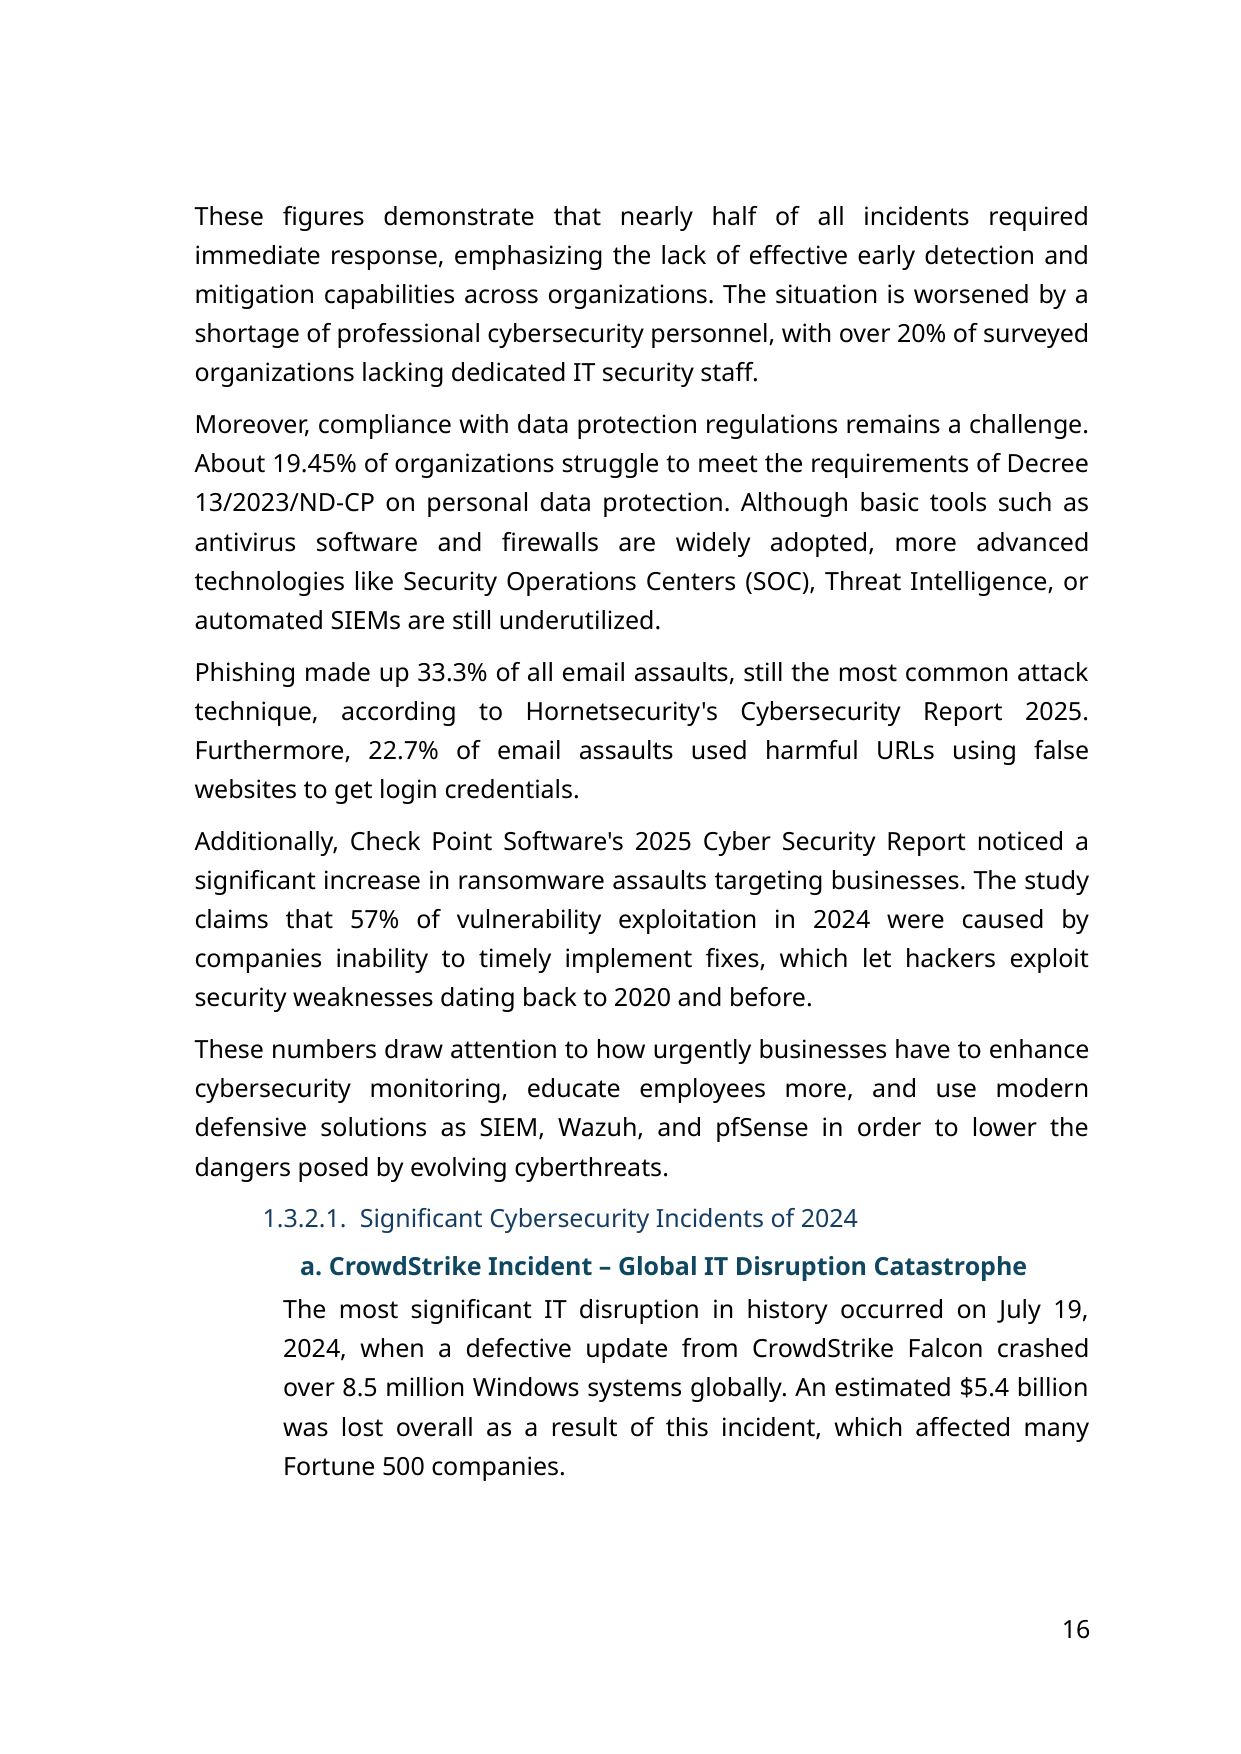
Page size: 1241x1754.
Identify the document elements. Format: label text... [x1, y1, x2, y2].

text Moreover, compliance with data protection regulations remains a challenge. About 19.45% of organizations struggle to meet the requirements of Decree 13/2023/ND-CP on personal data protection. Although basic tools such as antivirus software and firewalls are widely adopted, more advanced technologies like Security Operations Centers (SOC), Threat Intelligence, or automated SIEMs are still underutilized. [194, 407, 1090, 637]
text The most significant IT disruption in history occurred on July 19, 2024, when a defective update from CrowdStrike Falcon crashed over 8.5 million Windows systems globally. An estimated $5.4 billion was lost overall as a result of this incident, which affected many Fortune 500 companies. [283, 1292, 1090, 1482]
subtitle CrowdStrike Incident – Global IT Disruption Catastrophe [300, 1248, 1090, 1282]
text Additionally, Check Point Software's 2025 Cyber Security Report noticed a significant increase in ransomware assaults targeting businesses. The study claims that 57% of vulnerability exploitation in 2024 were caused by companies inability to timely implement fixes, which let hackers exploit security weaknesses dating back to 2020 and before. [194, 823, 1090, 1014]
text These numbers draw attention to how urgently businesses have to enhance cybersecurity monitoring, educate employees more, and use modern defensive solutions as SIEM, Wazuh, and pfSense in order to lower the dangers posed by evolving cyberthreats. [194, 1032, 1090, 1183]
text Phishing made up 33.3% of all email assaults, still the most common attack technique, according to Hornetsecurity's Cybersecurity Report 2025. Furthermore, 22.7% of email assaults used harmful URLs using false websites to get login credentials. [194, 654, 1090, 806]
text These figures demonstrate that nearly half of all incidents required immediate response, emphasizing the lack of effective early detection and mitigation capabilities across organizations. The situation is worsened by a shortage of professional cybersecurity personnel, with over 20% of surveyed organizations lacking dedicated IT security staff. [194, 198, 1090, 389]
subtitle Significant Cybersecurity Incidents of 2024 [262, 1201, 1090, 1235]
